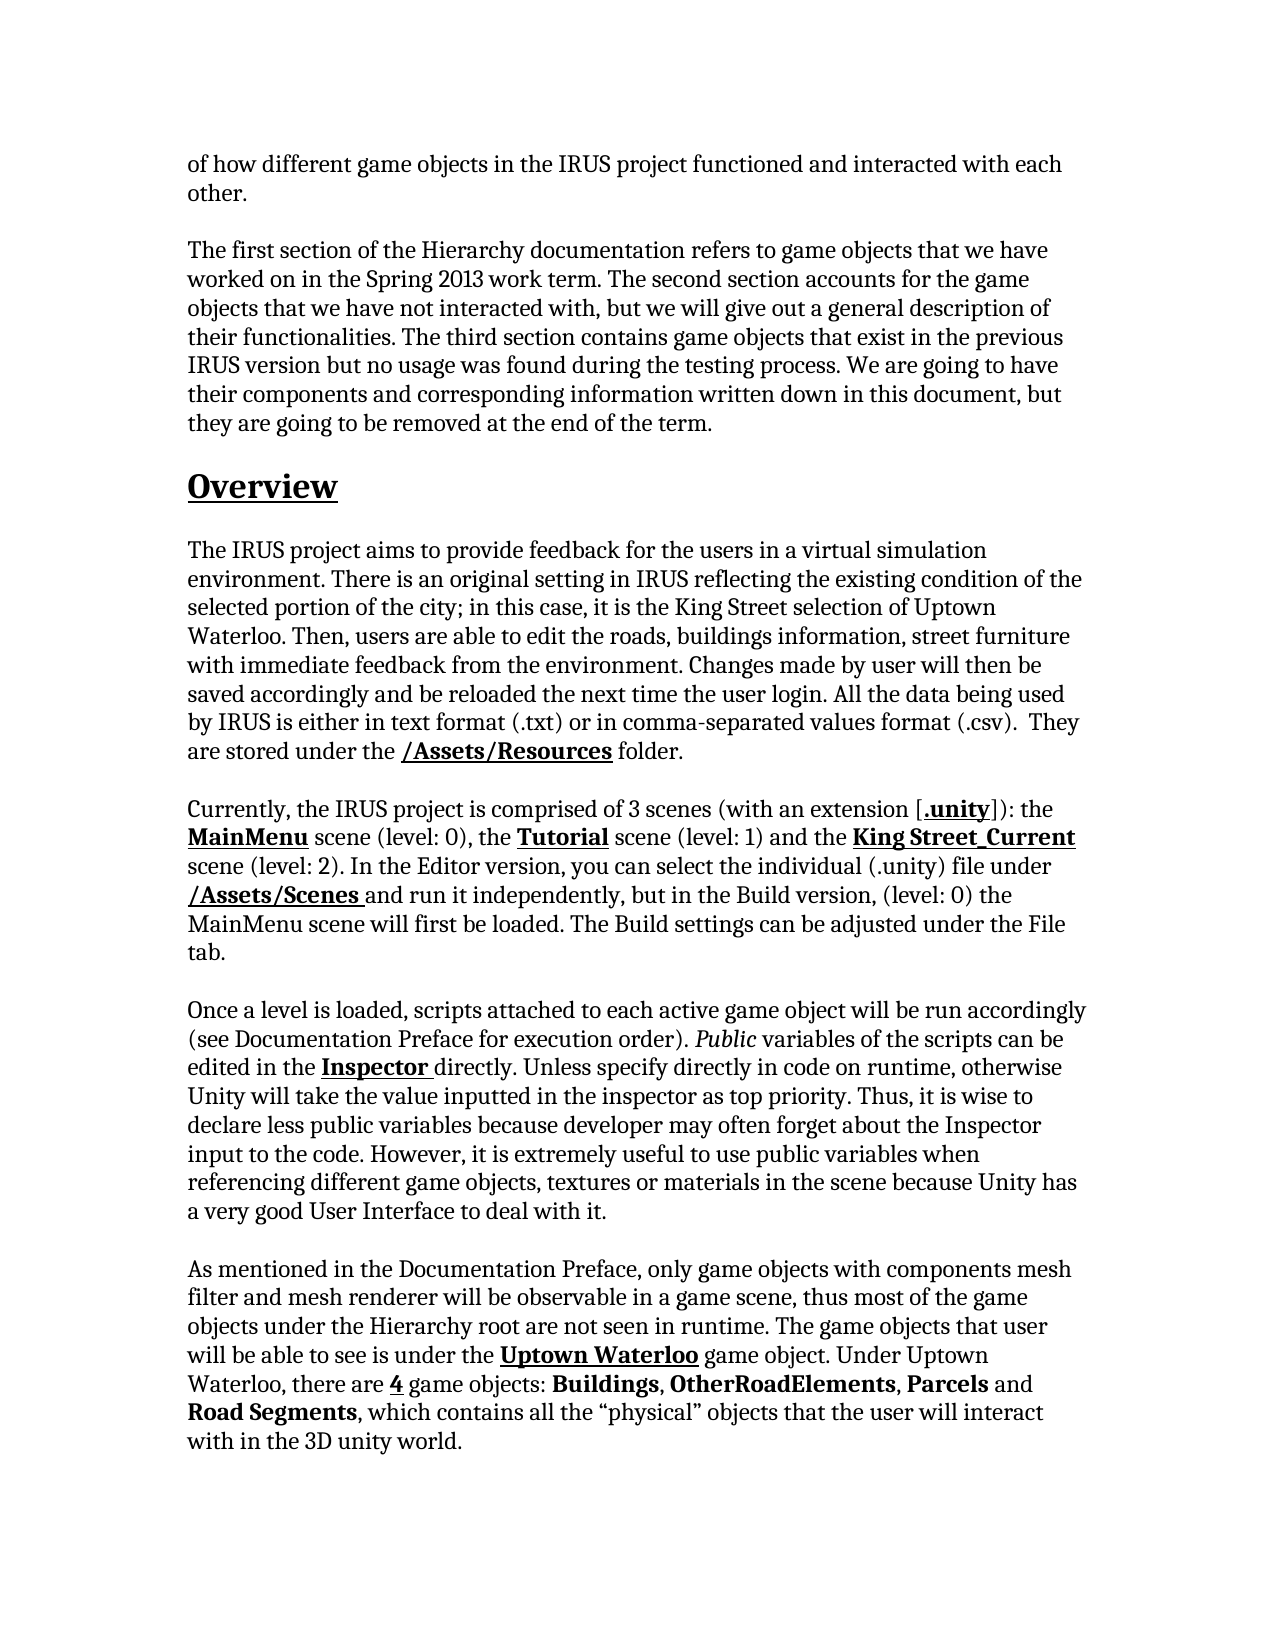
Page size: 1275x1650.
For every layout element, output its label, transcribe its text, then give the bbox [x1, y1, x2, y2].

text The IRUS project aims to provide feedback for the users in a virtual simulation environment. There is an original setting in IRUS reflecting the existing condition of the selected portion of the city; in this case, it is the King Street selection of Uptown Waterloo. Then, users are able to edit the roads, buildings information, street furniture with immediate feedback from the environment. Changes made by user will then be saved accordingly and be reloaded the next time the user login. All the data being used by IRUS is either in text format (.txt) or in comma-separated values format (.csv). They are stored under the /Assets/Resources folder. [187, 536, 1087, 766]
text Overview [187, 466, 1087, 507]
text Once a level is loaded, scripts attached to each active game object will be run accordingly (see Documentation Preface for execution order). Public variables of the scripts can be edited in the Inspector directly. Unless specify directly in code on runtime, otherwise Unity will take the value inputted in the inspector as top priority. Thus, it is wise to declare less public variables because developer may often forget about the Inspector input to the code. However, it is extremely useful to use public variables when referencing different game objects, textures or materials in the scene because Unity has a very good User Interface to deal with it. [187, 996, 1087, 1226]
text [187, 150, 1087, 207]
text The first section of the Hierarchy documentation refers to game objects that we have worked on in the Spring 2013 work term. The second section accounts for the game objects that we have not interacted with, but we will give out a general description of their functionalities. The third section contains game objects that exist in the previous IRUS version but no usage was found during the testing process. We are going to have their components and corresponding information written down in this document, but they are going to be removed at the end of the term. [187, 236, 1087, 437]
text Currently, the IRUS project is comprised of 3 scenes (with an extension [.unity]): the MainMenu scene (level: 0), the Tutorial scene (level: 1) and the King Street_Current scene (level: 2). In the Editor version, you can select the individual (.unity) file under /Assets/Scenes and run it independently, but in the Build version, (level: 0) the MainMenu scene will first be loaded. The Build settings can be adjusted under the File tab. [187, 794, 1087, 967]
text As mentioned in the Documentation Preface, only game objects with components mesh filter and mesh renderer will be observable in a game scene, thus most of the game objects under the Hierarchy root are not seen in runtime. The game objects that user will be able to see is under the Uptown Waterloo game object. Under Uptown Waterloo, there are 4 game objects: Buildings, OtherRoadElements, Parcels and Road Segments, which contains all the “physical” objects that the user will interact with in the 3D unity world. [187, 1254, 1087, 1456]
